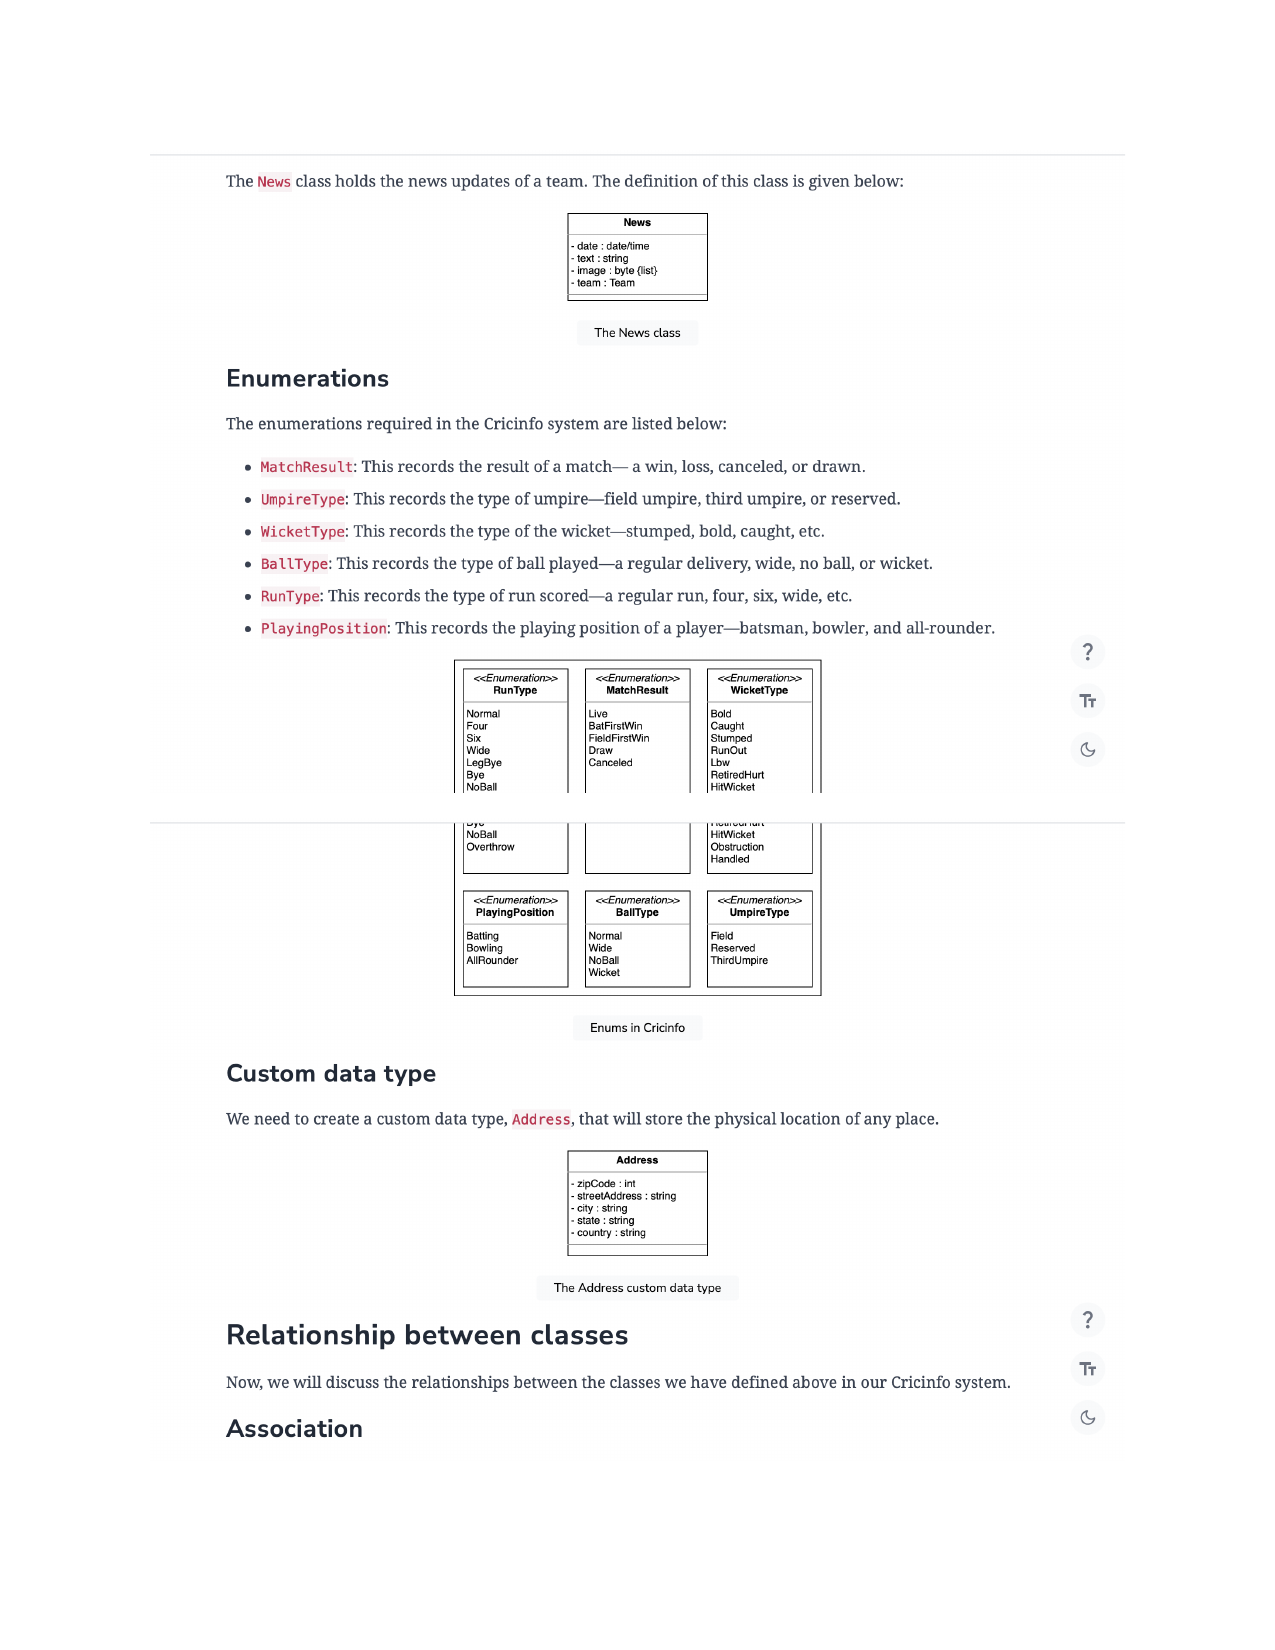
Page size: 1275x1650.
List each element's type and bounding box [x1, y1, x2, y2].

picture [150, 150, 1125, 793]
picture [150, 818, 1125, 1461]
